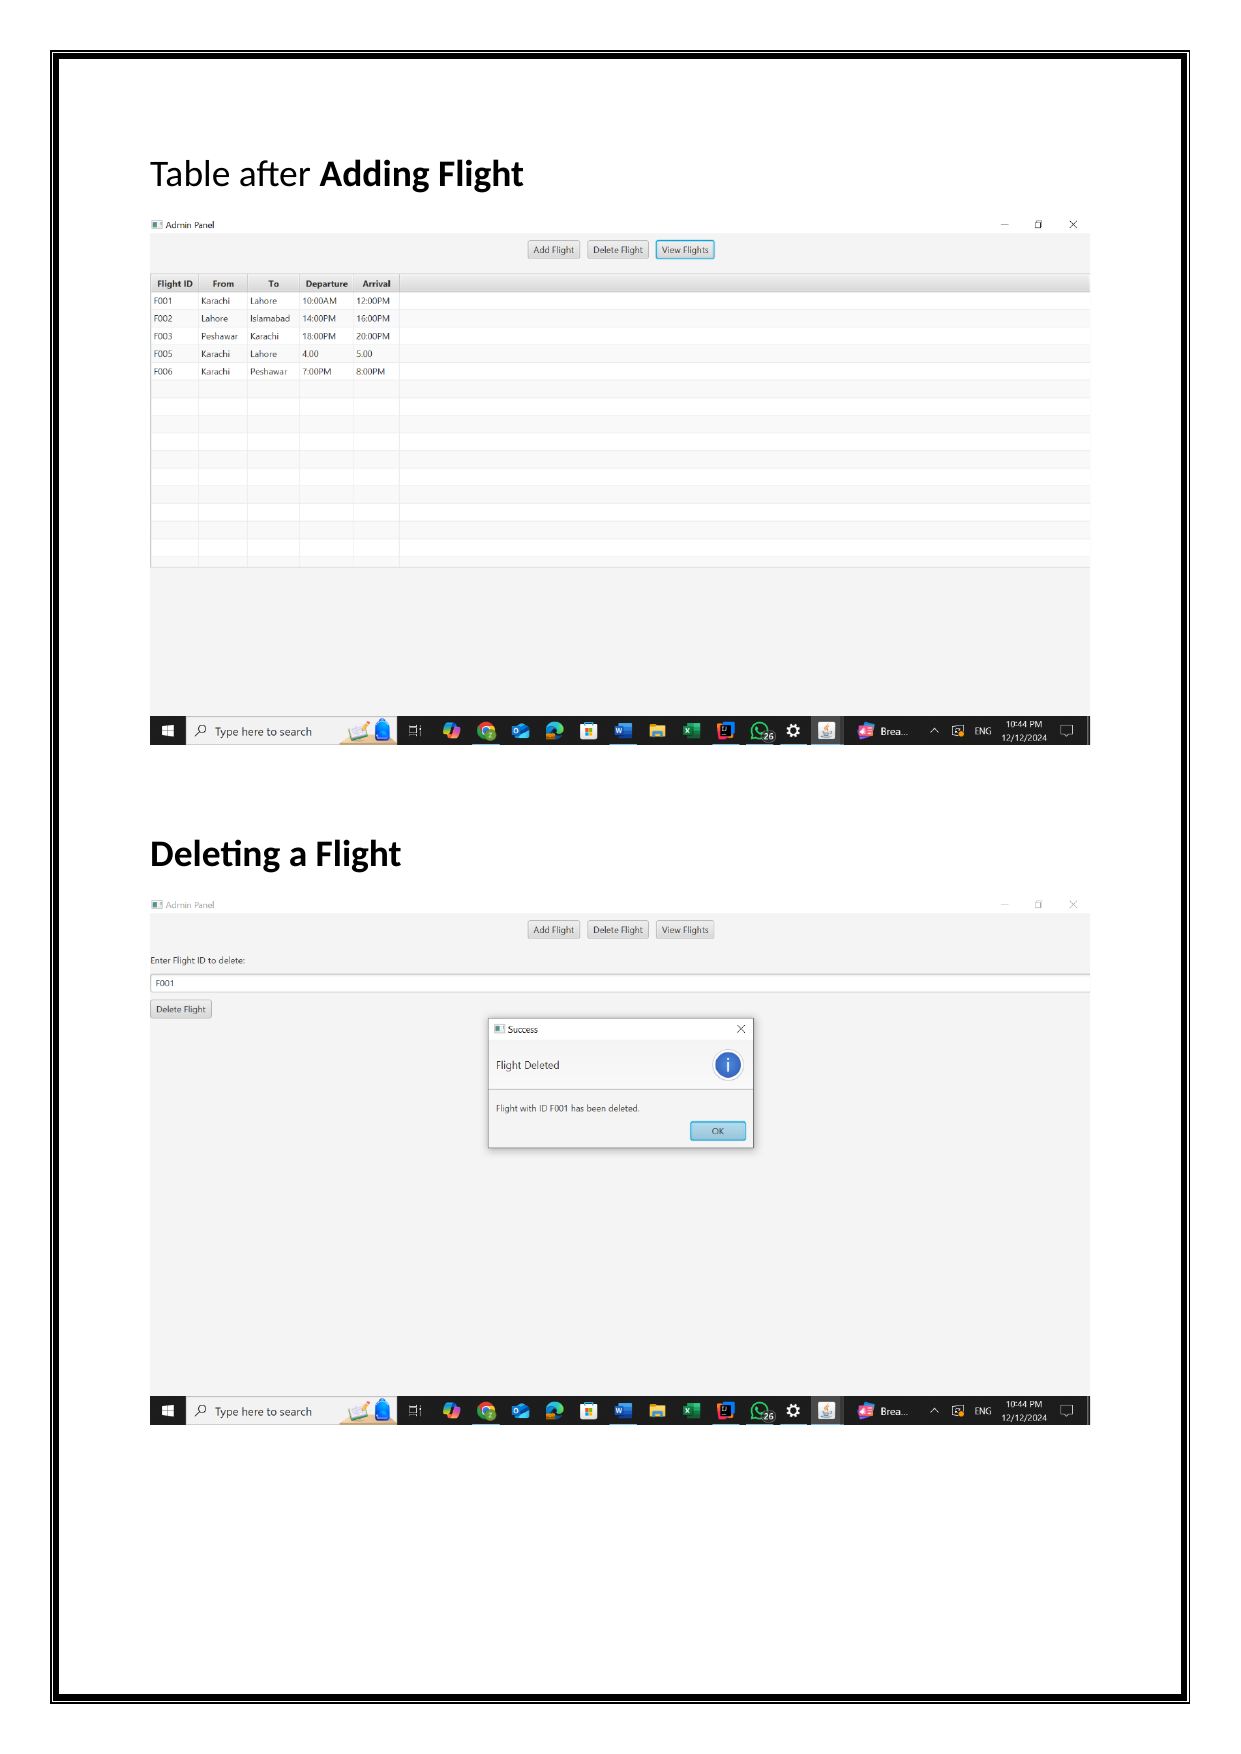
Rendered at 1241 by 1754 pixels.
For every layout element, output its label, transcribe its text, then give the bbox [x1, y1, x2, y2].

text Deleting a Flight [150, 830, 1090, 876]
text Table after Adding Flight [150, 150, 1090, 196]
picture [150, 216, 1091, 745]
picture [150, 896, 1091, 1425]
